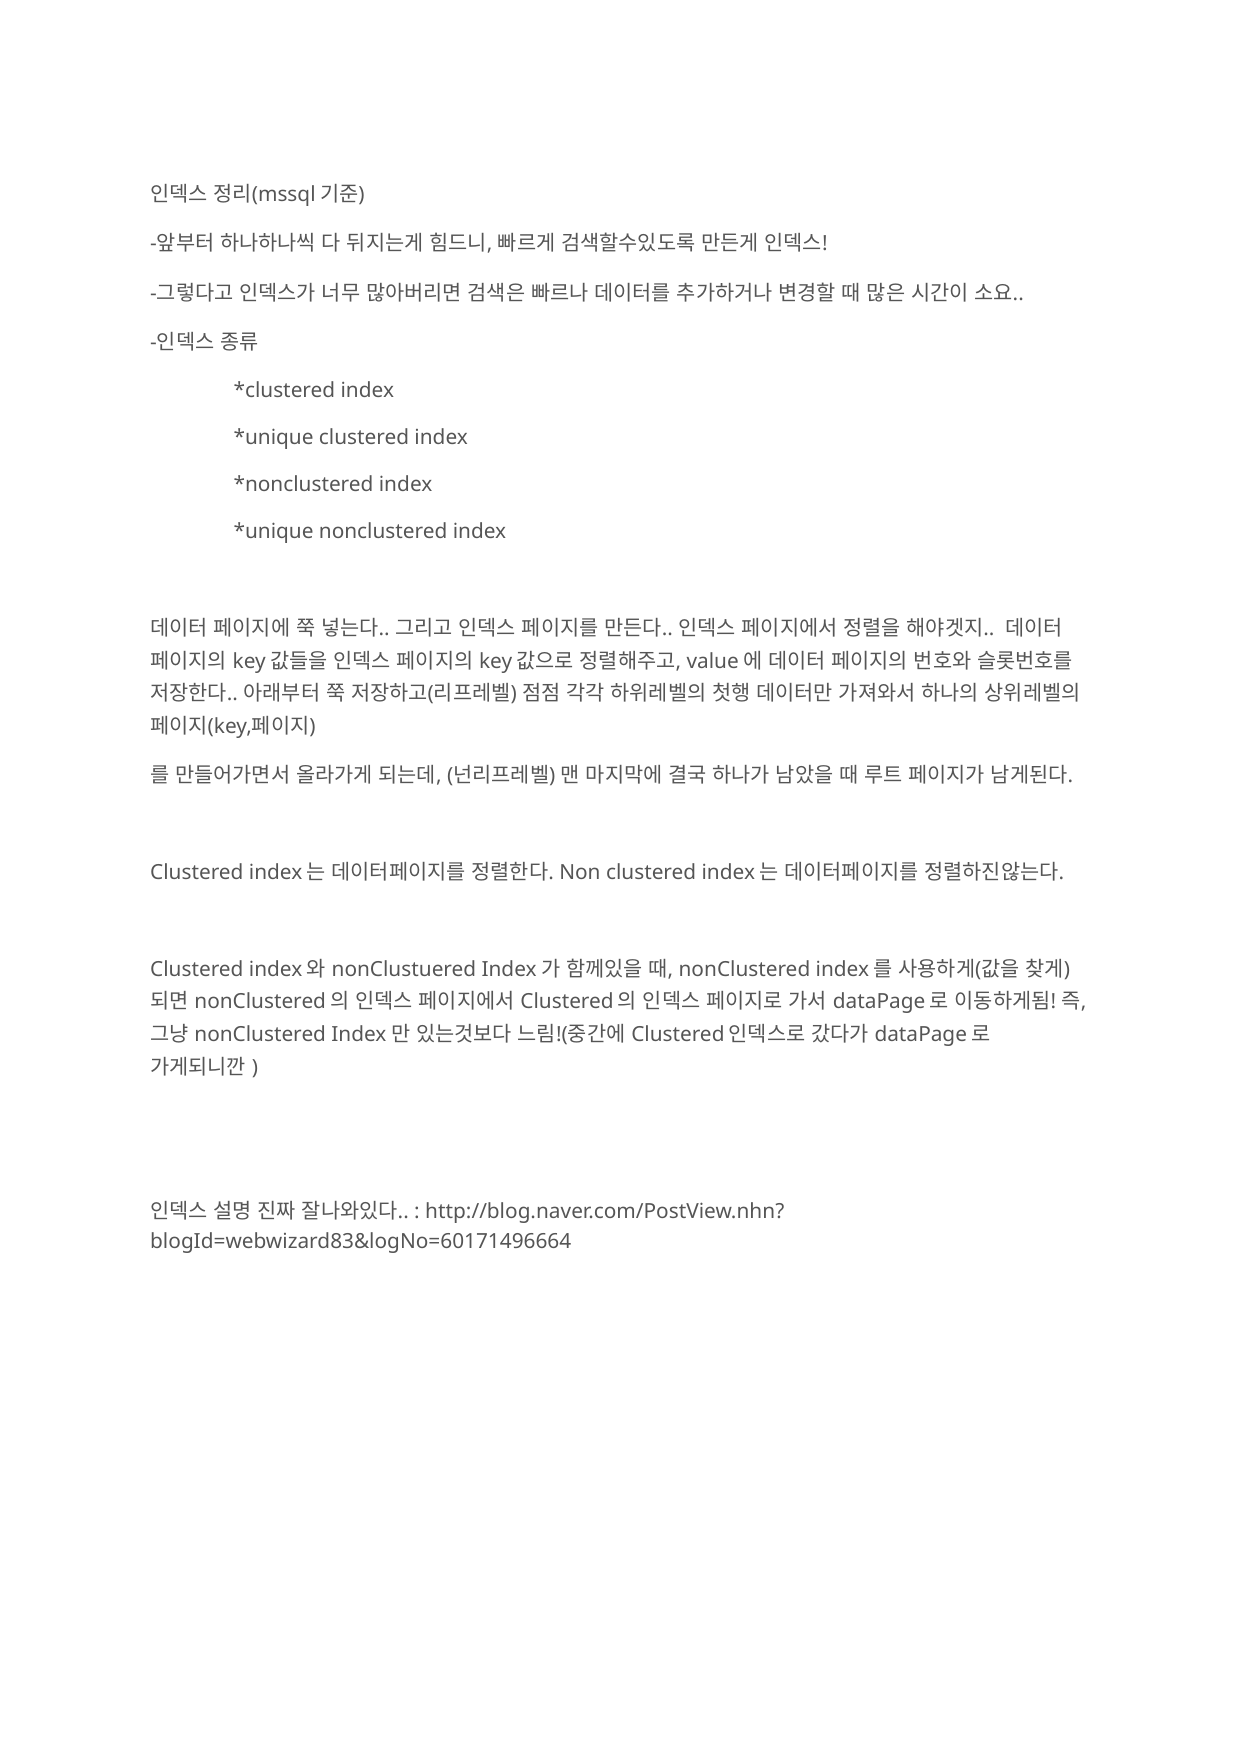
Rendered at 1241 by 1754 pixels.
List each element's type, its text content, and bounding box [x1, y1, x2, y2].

text 데이터 페이지에 쭉 넣는다.. 그리고 인덱스 페이지를 만든다.. 인덱스 페이지에서 정렬을 해야겟지.. 데이터 페이지의 key값들을 인덱스 페이지의 key값으로 정렬해주고, value에 데이터 페이지의 번호와 슬롯번호를 저장한다.. 아래부터 쭉 저장하고(리프레벨) 점점 각각 하위레벨의 첫행 데이터만 가져와서 하나의 상위레벨의 페이지(key,페이지) [150, 611, 1090, 739]
text 인덱스 설명 진짜 잘나와있다.. : http://blog.naver.com/PostView.nhn?blogId=webwizard83&logNo=60171496664 [150, 1194, 1090, 1255]
text *clustered index [150, 375, 1090, 403]
text *unique clustered index [150, 422, 1090, 450]
text -그렇다고 인덱스가 너무 많아버리면 검색은 빠르나 데이터를 추가하거나 변경할 때 많은 시간이 소요.. [150, 276, 1090, 306]
text 를 만들어가면서 올라가게 되는데, (넌리프레벨) 맨 마지막에 결국 하나가 남았을 때 루트 페이지가 남게된다. [150, 759, 1090, 789]
text *nonclustered index [150, 469, 1090, 498]
text Clustered index는 데이터페이지를 정렬한다. Non clustered index는 데이터페이지를 정렬하진않는다. [150, 855, 1090, 886]
text -인덱스 종류 [150, 325, 1090, 356]
text 인덱스 정리(mssql기준) [150, 177, 1090, 207]
text *unique nonclustered index [150, 517, 1090, 545]
text -앞부터 하나하나씩 다 뒤지는게 힘드니, 빠르게 검색할수있도록 만든게 인덱스! [150, 227, 1090, 257]
text Clustered index와 nonClustuered Index가 함께있을 때, nonClustered index를 사용하게(값을 찾게)되면 nonClustered의 인덱스 페이지에서 Clustered의 인덱스 페이지로 가서 dataPage로 이동하게됨! 즉, 그냥 nonClustered Index만 있는것보다 느림!(중간에 Clustered인덱스로 갔다가 dataPage로 가게되니깐 ) [150, 952, 1090, 1080]
